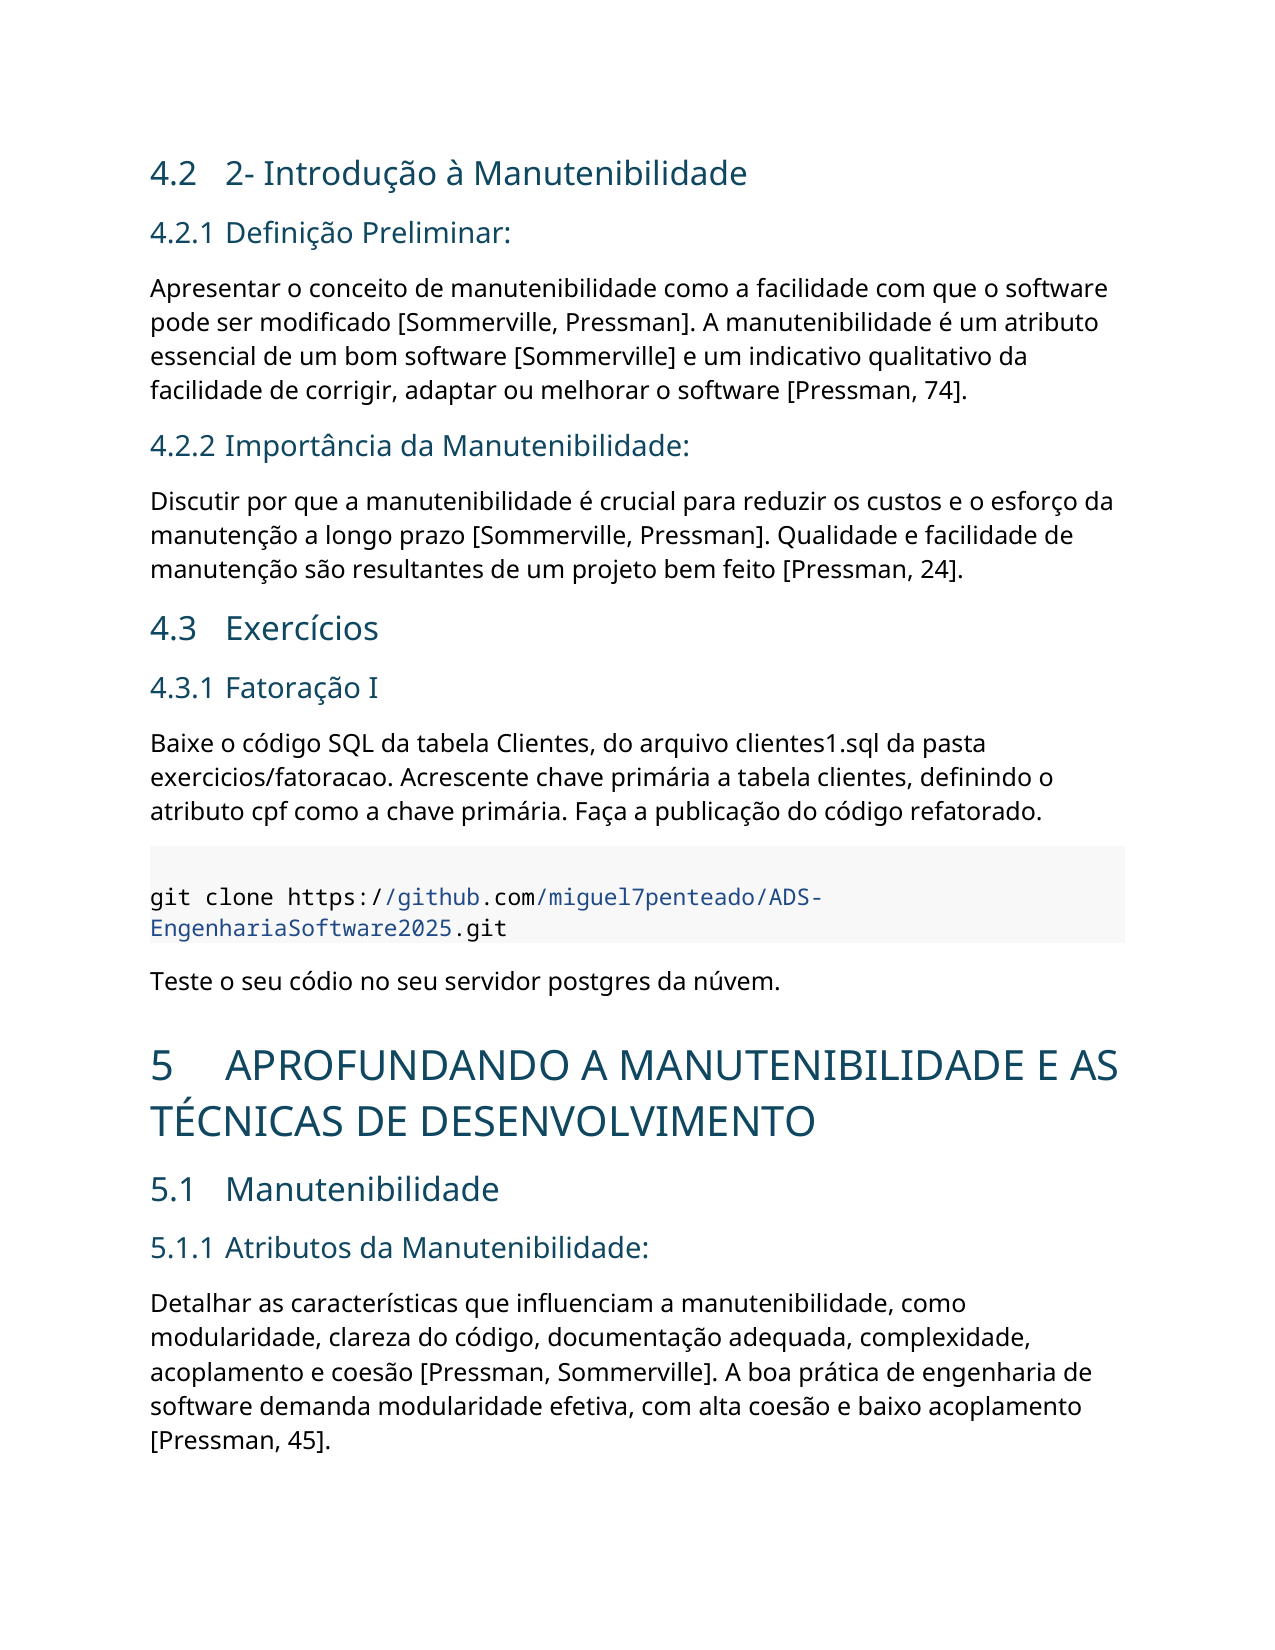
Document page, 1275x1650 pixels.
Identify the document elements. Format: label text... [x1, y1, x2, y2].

subtitle 5 APROFUNDANDO A MANUTENIBILIDADE E AS TÉCNICAS DE DESENVOLVIMENTO [150, 1035, 1125, 1149]
subtitle 4.2.2 Importância da Manutenibilidade: [150, 426, 1125, 465]
subtitle 4.3.1 Fatoração I [150, 667, 1125, 707]
subtitle 4.3 Exercícios [150, 605, 1125, 650]
subtitle 5.1 Manutenibilidade [150, 1166, 1125, 1211]
subtitle 5.1.1 Atributos da Manutenibilidade: [150, 1228, 1125, 1267]
text Detalhar as características que influenciam a manutenibilidade, como modularidade, clareza do código, documentação adequada, complexidade, acoplamento e coesão [Pressman, Sommerville]. A boa prática de engenharia de software demanda modularidade efetiva, com alta coesão e baixo acoplamento [Pressman, 45]. [150, 1286, 1125, 1456]
text Discutir por que a manutenibilidade é crucial para reduzir os custos e o esforço da manutenção a longo prazo [Sommerville, Pressman]. Qualidade e facilidade de manutenção são resultantes de um projeto bem feito [Pressman, 24]. [150, 484, 1125, 586]
text Baixe o código SQL da tabela Clientes, do arquivo clientes1.sql da pasta exercicios/fatoracao. Acrescente chave primária a tabela clientes, definindo o atributo cpf como a chave primária. Faça a publicação do código refatorado. [150, 725, 1125, 828]
text Apresentar o conceito de manutenibilidade como a facilidade com que o software pode ser modificado [Sommerville, Pressman]. A manutenibilidade é um atributo essencial de um bom software [Sommerville] e um indicativo qualitativo da facilidade de corrigir, adaptar ou melhorar o software [Pressman, 74]. [150, 271, 1125, 407]
subtitle 4.2 2- Introdução à Manutenibilidade [150, 150, 1125, 195]
text Teste o seu códio no seu servidor postgres da núvem. [150, 964, 1125, 998]
subtitle 4.2.1 Definição Preliminar: [150, 212, 1125, 252]
text git clone https://github.com/miguel7penteado/ADS-EngenhariaSoftware2025.git [150, 846, 1125, 943]
